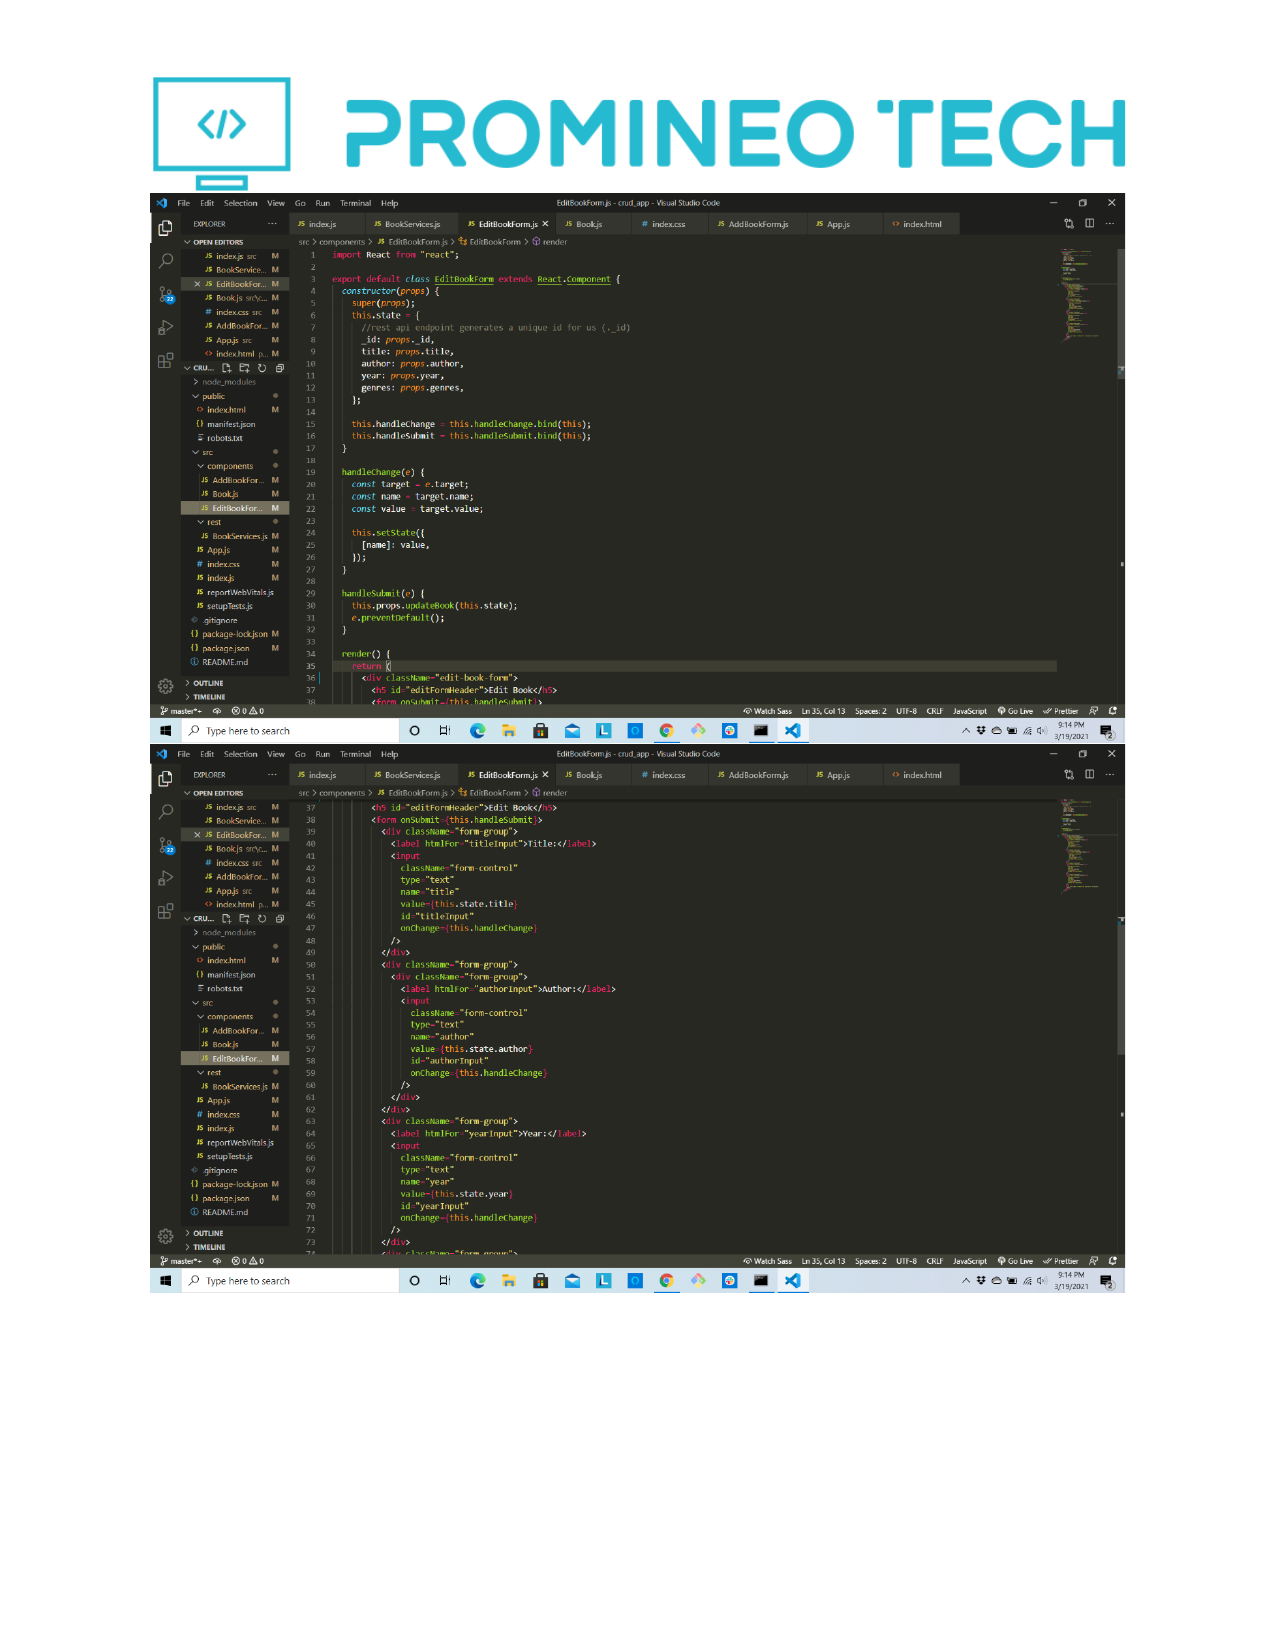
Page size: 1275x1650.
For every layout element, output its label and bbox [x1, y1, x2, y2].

picture [150, 75, 1125, 743]
picture [150, 744, 1125, 1293]
